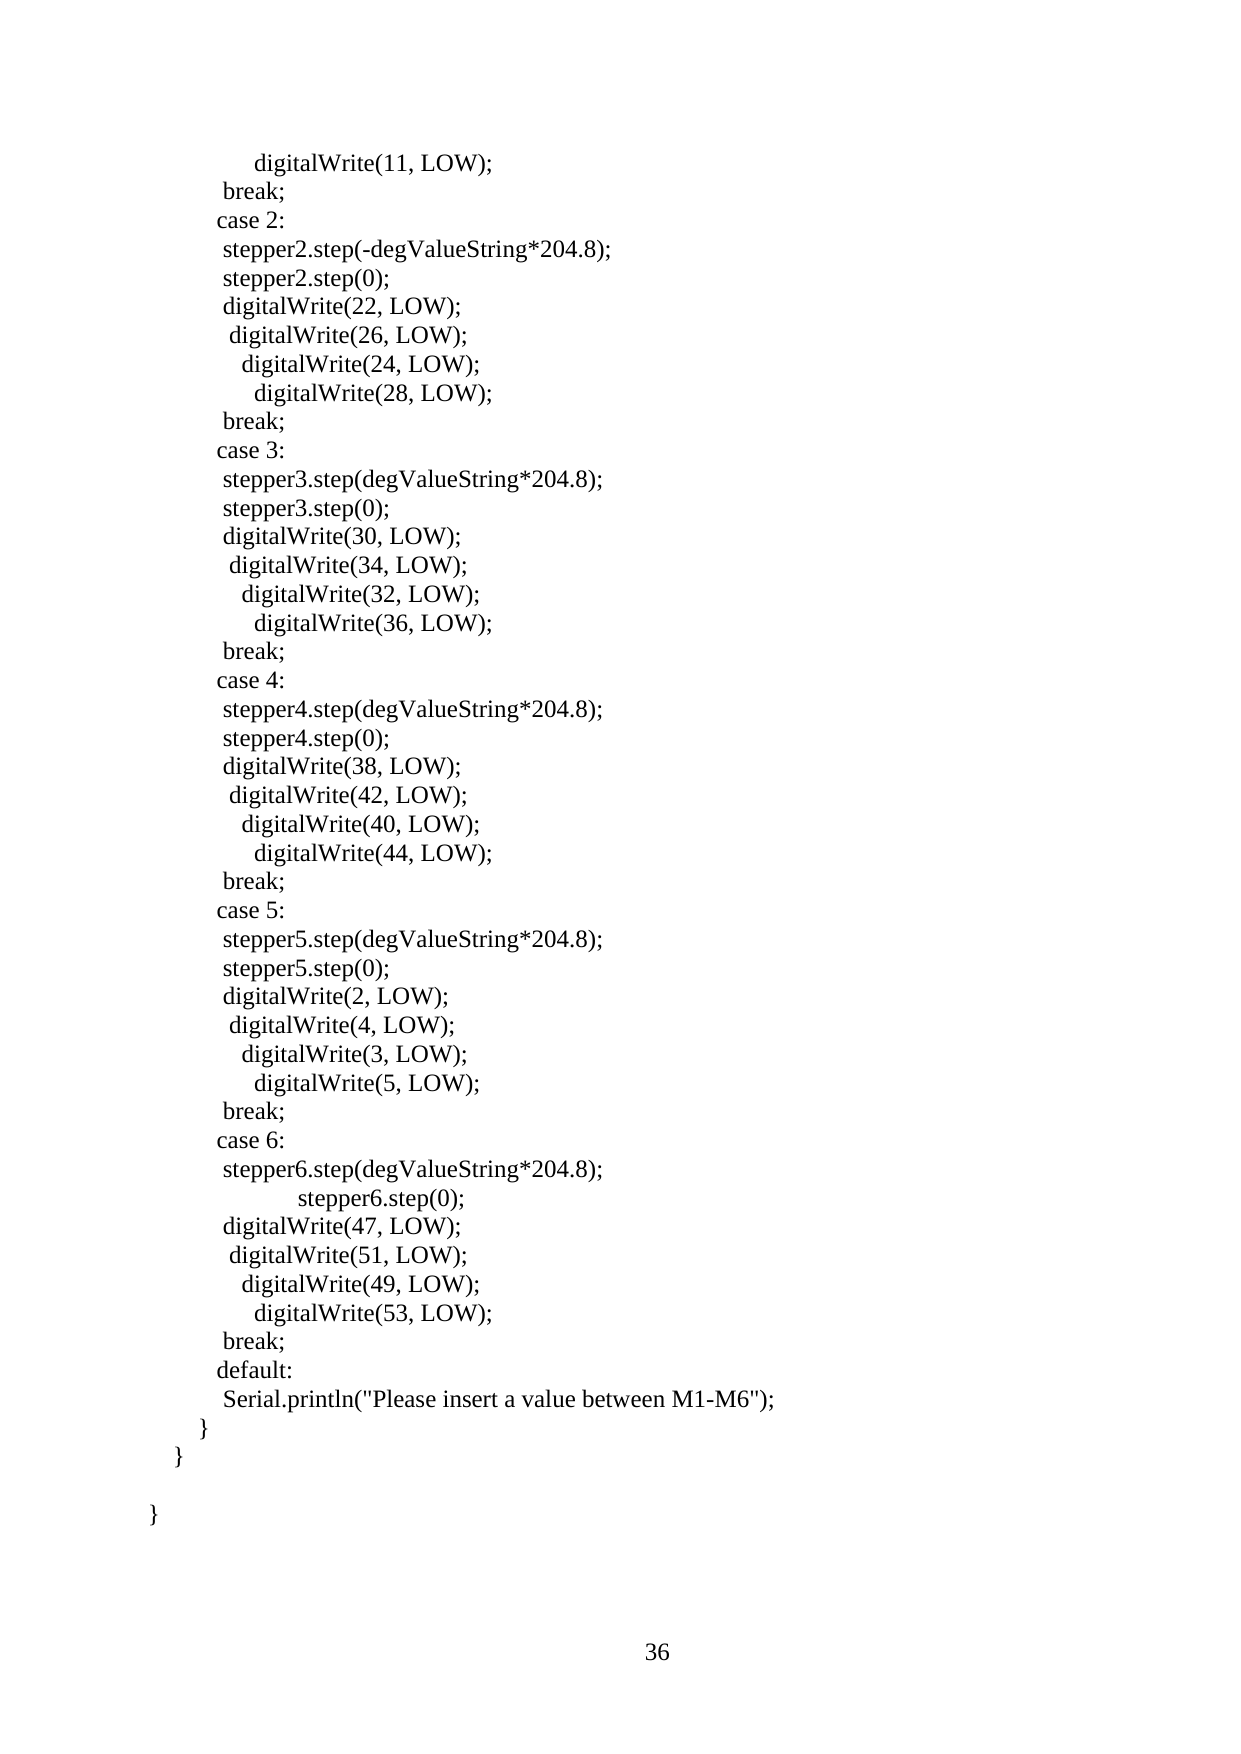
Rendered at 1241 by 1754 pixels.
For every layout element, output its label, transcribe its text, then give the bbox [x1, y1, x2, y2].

text digitalWrite(38, LOW); [148, 751, 1093, 780]
text case 2: [148, 205, 1093, 234]
text Serial.println("Please insert a value between M1-M6"); [148, 1384, 1093, 1413]
text case 4: [148, 665, 1093, 694]
text digitalWrite(26, LOW); [148, 320, 1093, 349]
text break; [148, 866, 1093, 895]
text } [148, 1499, 1093, 1528]
text digitalWrite(36, LOW); [148, 608, 1093, 636]
text digitalWrite(42, LOW); [148, 780, 1093, 809]
text stepper4.step(degValueString*204.8); [148, 694, 1093, 723]
text stepper3.step(0); [148, 493, 1093, 521]
text break; [148, 406, 1093, 435]
text stepper5.step(0); [148, 953, 1093, 981]
text digitalWrite(3, LOW); [148, 1039, 1093, 1068]
text stepper6.step(0); [148, 1183, 1093, 1211]
text } [148, 1441, 1093, 1470]
text stepper3.step(degValueString*204.8); [148, 464, 1093, 493]
text digitalWrite(53, LOW); [148, 1298, 1093, 1326]
text digitalWrite(34, LOW); [148, 550, 1093, 579]
text digitalWrite(28, LOW); [148, 378, 1093, 406]
text digitalWrite(40, LOW); [148, 809, 1093, 838]
text case 5: [148, 895, 1093, 924]
text digitalWrite(32, LOW); [148, 579, 1093, 608]
text digitalWrite(51, LOW); [148, 1240, 1093, 1269]
text stepper5.step(degValueString*204.8); [148, 924, 1093, 953]
text break; [148, 176, 1093, 205]
text break; [148, 636, 1093, 665]
text case 6: [148, 1125, 1093, 1154]
text digitalWrite(49, LOW); [148, 1269, 1093, 1298]
text stepper2.step(-degValueString*204.8); [148, 234, 1093, 263]
text stepper2.step(0); [148, 263, 1093, 291]
text break; [148, 1326, 1093, 1355]
text digitalWrite(44, LOW); [148, 838, 1093, 866]
text default: [148, 1355, 1093, 1384]
text digitalWrite(47, LOW); [148, 1211, 1093, 1240]
text break; [148, 1096, 1093, 1125]
text digitalWrite(11, LOW); [148, 148, 1093, 176]
text digitalWrite(2, LOW); [148, 981, 1093, 1010]
text digitalWrite(24, LOW); [148, 349, 1093, 378]
text stepper4.step(0); [148, 723, 1093, 751]
text digitalWrite(5, LOW); [148, 1068, 1093, 1096]
text stepper6.step(degValueString*204.8); [148, 1154, 1093, 1183]
text digitalWrite(22, LOW); [148, 291, 1093, 320]
text digitalWrite(4, LOW); [148, 1010, 1093, 1039]
text } [148, 1413, 1093, 1441]
text case 3: [148, 435, 1093, 464]
text digitalWrite(30, LOW); [148, 521, 1093, 550]
